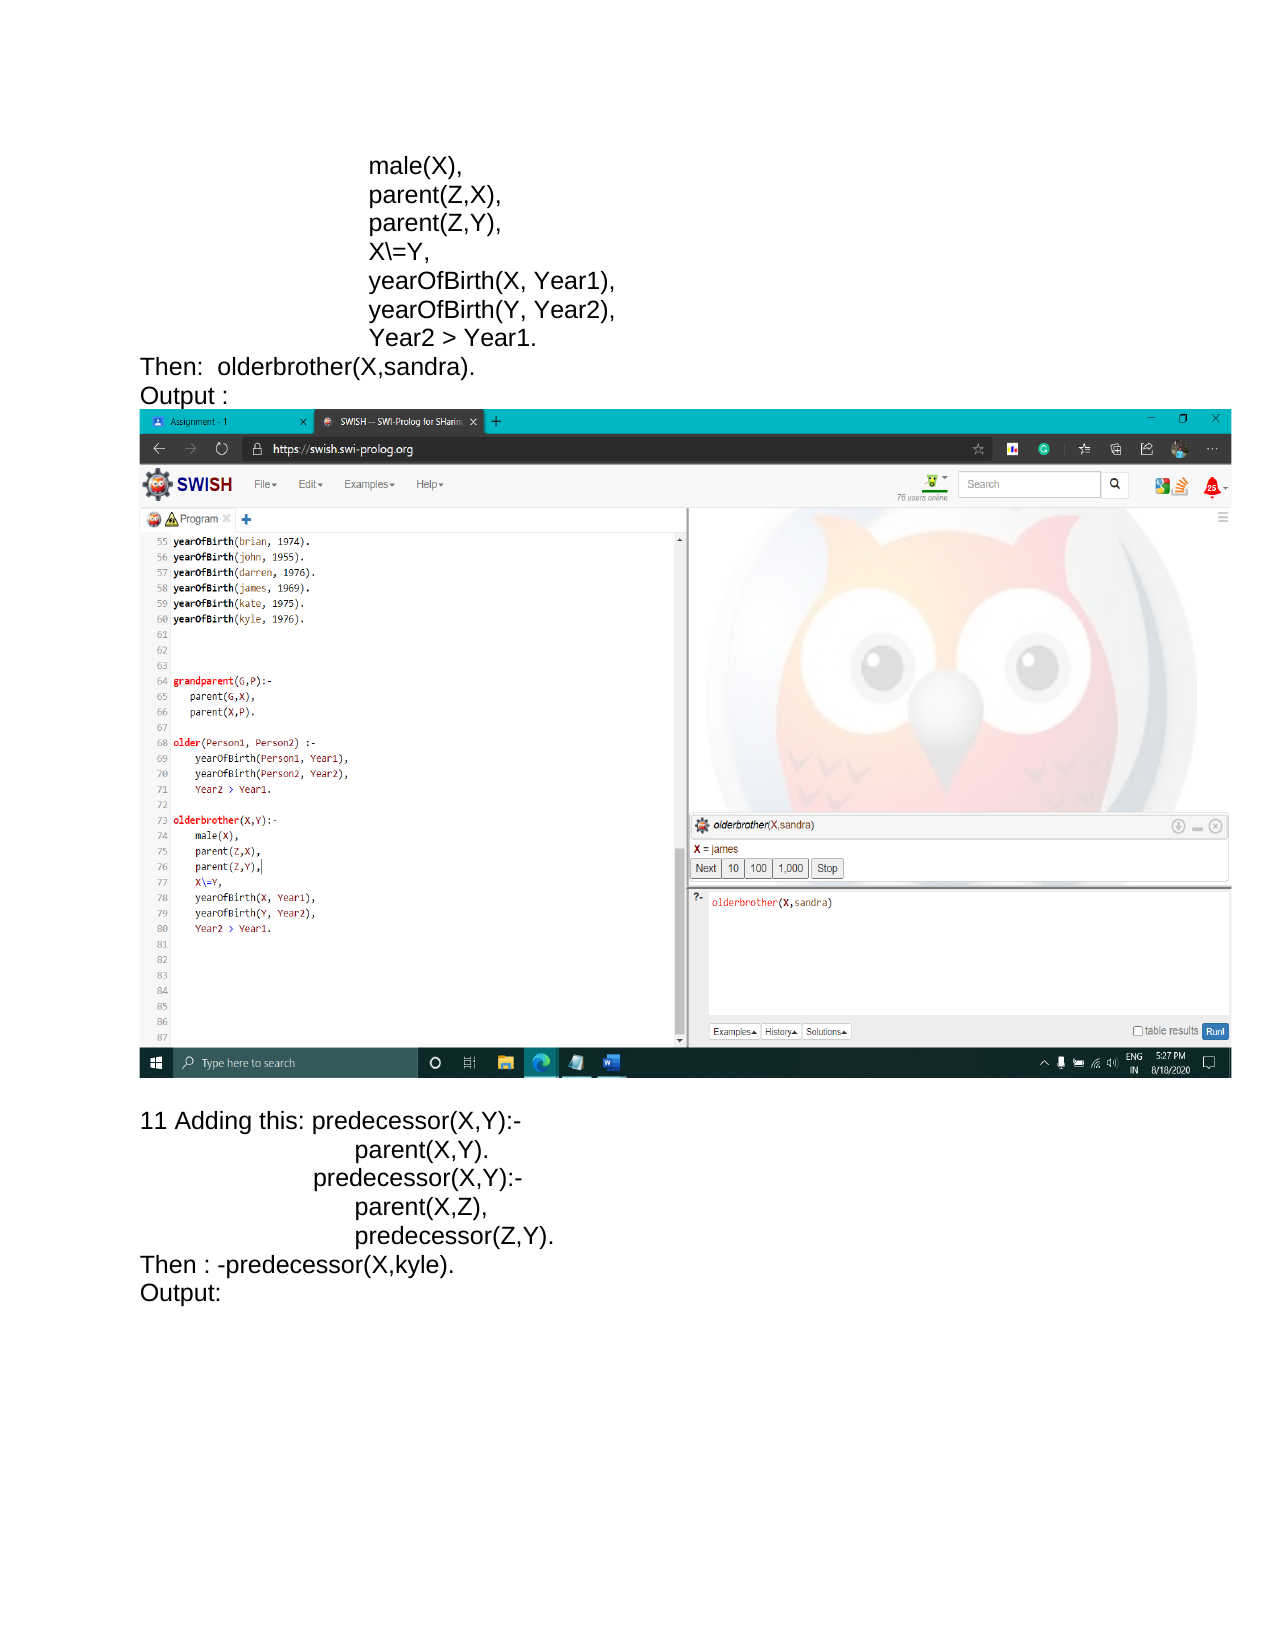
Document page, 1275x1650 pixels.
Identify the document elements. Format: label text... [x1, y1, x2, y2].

text Year2 > Year1. [139, 323, 1261, 352]
text yearOfBirth(X, Year1), [139, 266, 1261, 295]
text Output : [139, 381, 1261, 410]
text predecessor(Z,Y). [139, 1221, 1261, 1250]
text yearOfBirth(Y, Year2), [139, 295, 1261, 323]
text parent(Z,X), [139, 180, 1261, 208]
text X\=Y, [139, 237, 1261, 266]
text Output: [139, 1278, 1261, 1307]
text Then : -predecessor(X,kyle). [139, 1250, 1261, 1278]
text parent(X,Z), [139, 1192, 1261, 1221]
text predecessor(X,Y):- [139, 1163, 1261, 1192]
text male(X), [139, 151, 1261, 180]
text parent(Z,Y), [139, 208, 1261, 237]
text parent(X,Y). [139, 1135, 1261, 1163]
text Then: olderbrother(X,sandra). [139, 352, 1261, 381]
picture [139, 409, 1232, 1078]
text 11 Adding this: predecessor(X,Y):- [139, 1106, 1261, 1135]
